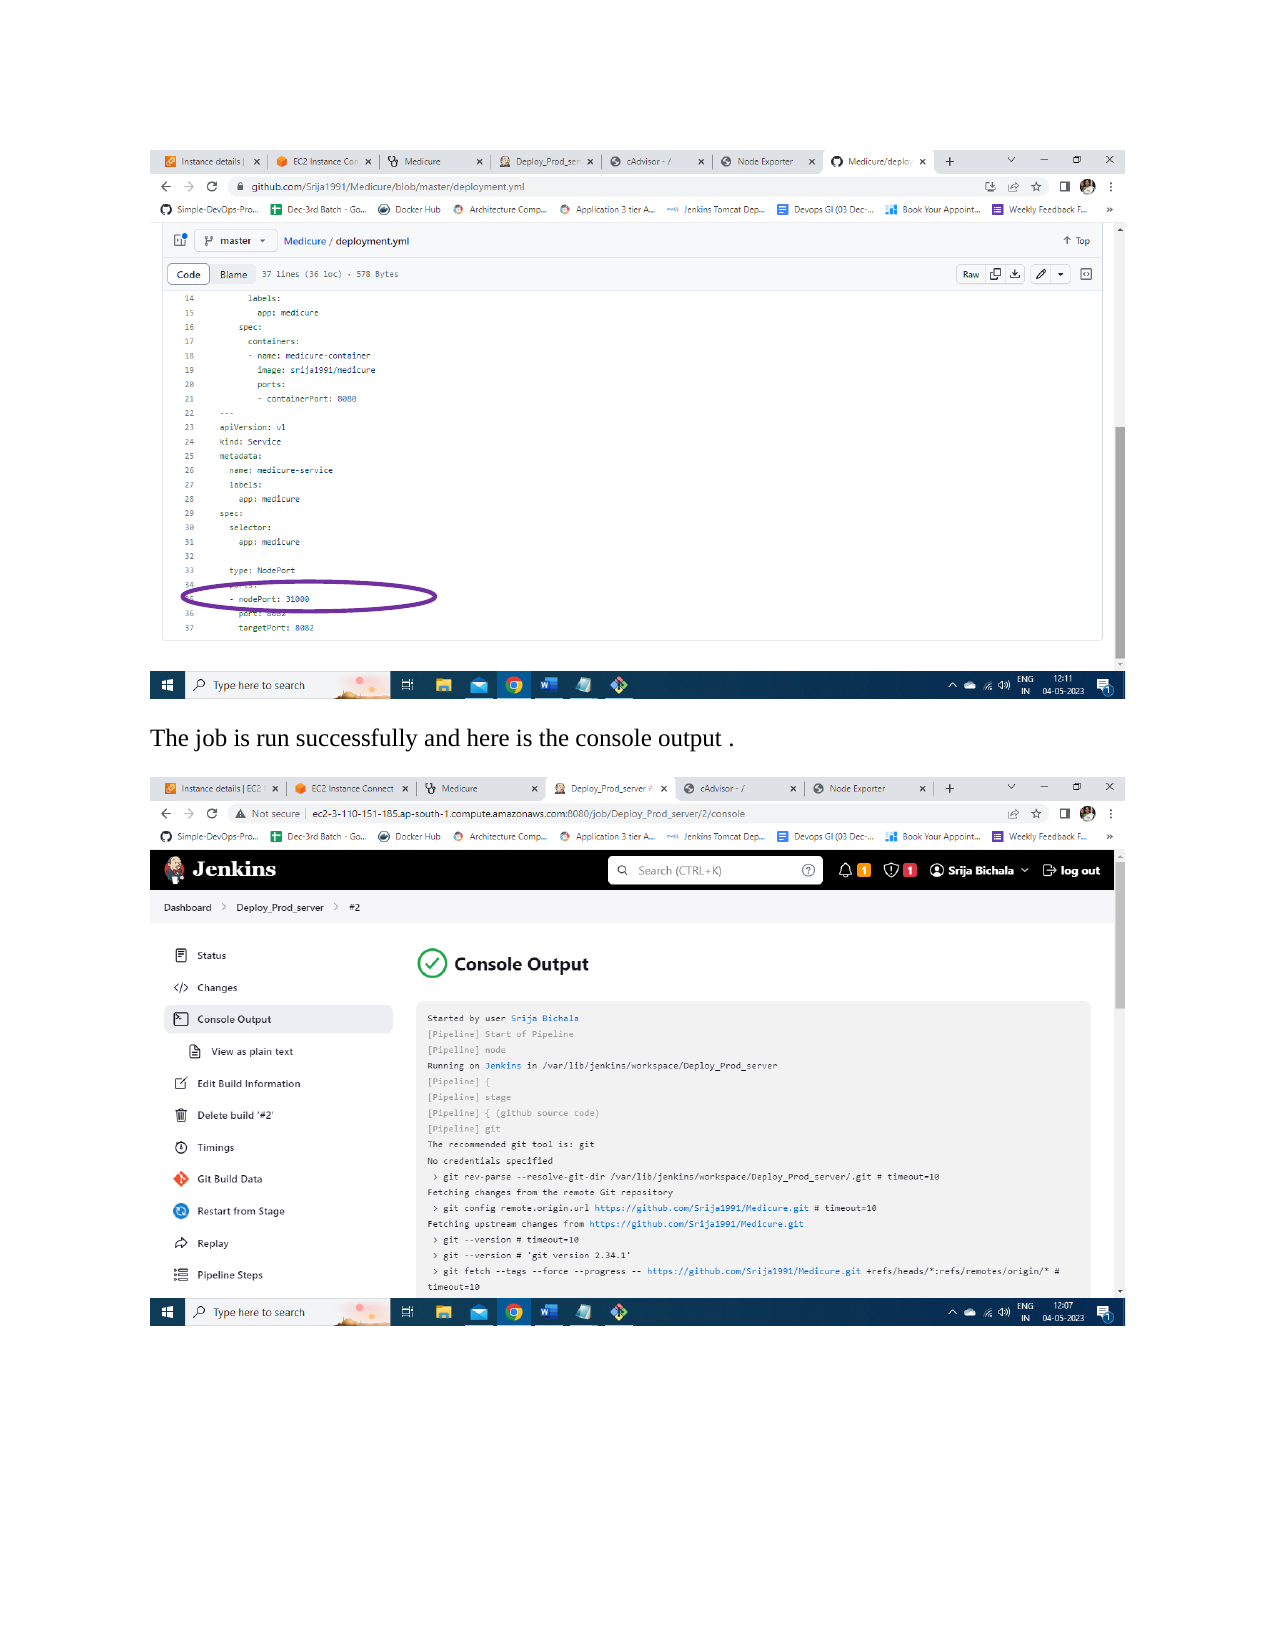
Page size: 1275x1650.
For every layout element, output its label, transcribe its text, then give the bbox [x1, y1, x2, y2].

picture [150, 777, 1125, 1326]
picture [150, 150, 1125, 699]
text The job is run successfully and here is the console output . [150, 723, 1125, 752]
